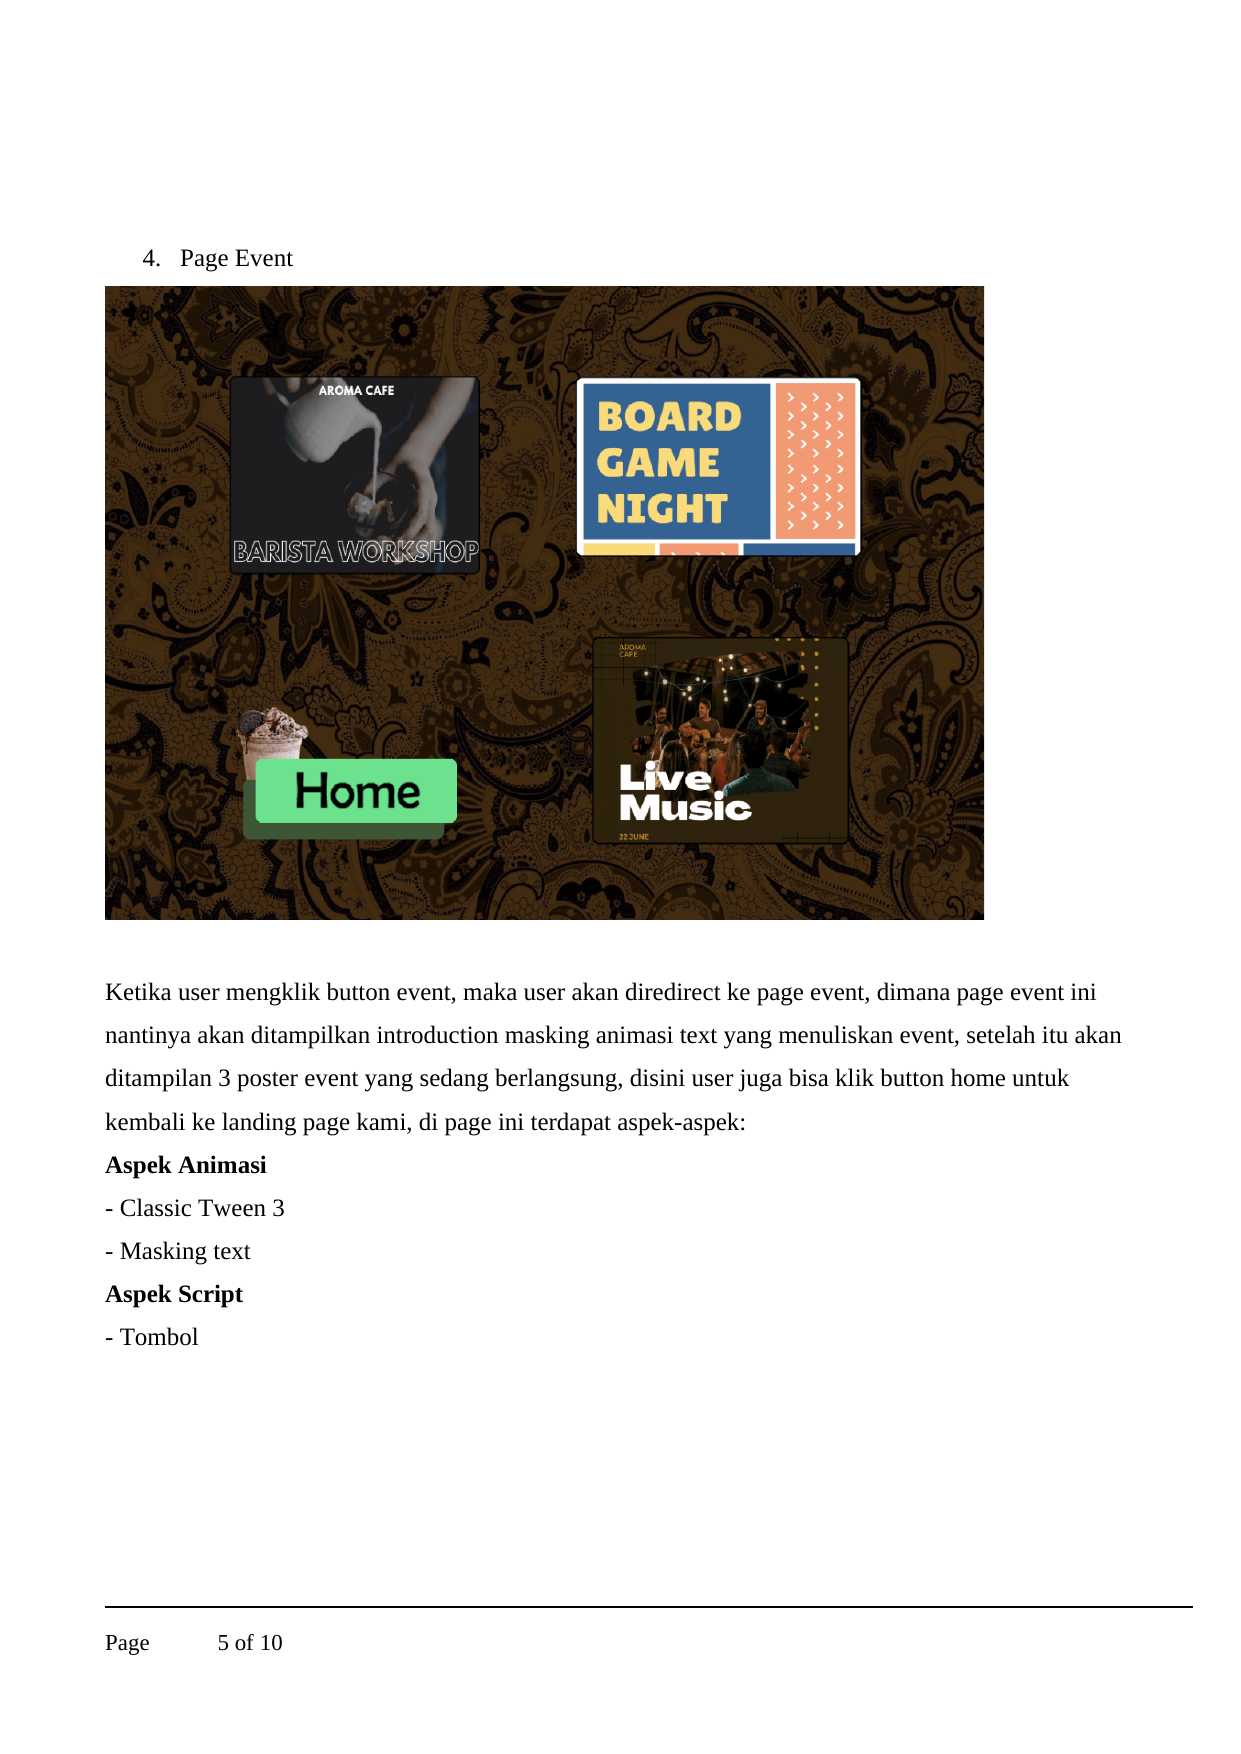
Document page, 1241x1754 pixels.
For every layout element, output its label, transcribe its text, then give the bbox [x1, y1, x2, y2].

text - Classic Tween 3 [105, 1193, 1135, 1222]
text - Tombol [105, 1322, 1135, 1351]
picture [105, 286, 985, 920]
text Aspek Animasi [105, 1150, 1135, 1178]
text Ketika user mengklik button event, maka user akan diredirect ke page event, dimana page event ini nantinya akan ditampilkan introduction masking animasi text yang menuliskan event, setelah itu akan ditampilan 3 poster event yang sedang berlangsung, disini user juga bisa klik button home untuk kembali ke landing page kami, di page ini terdapat aspek-aspek: [105, 977, 1135, 1135]
list Page Event [142, 243, 1135, 272]
text Aspek Script [105, 1279, 1135, 1308]
text - Masking text [105, 1236, 1135, 1265]
